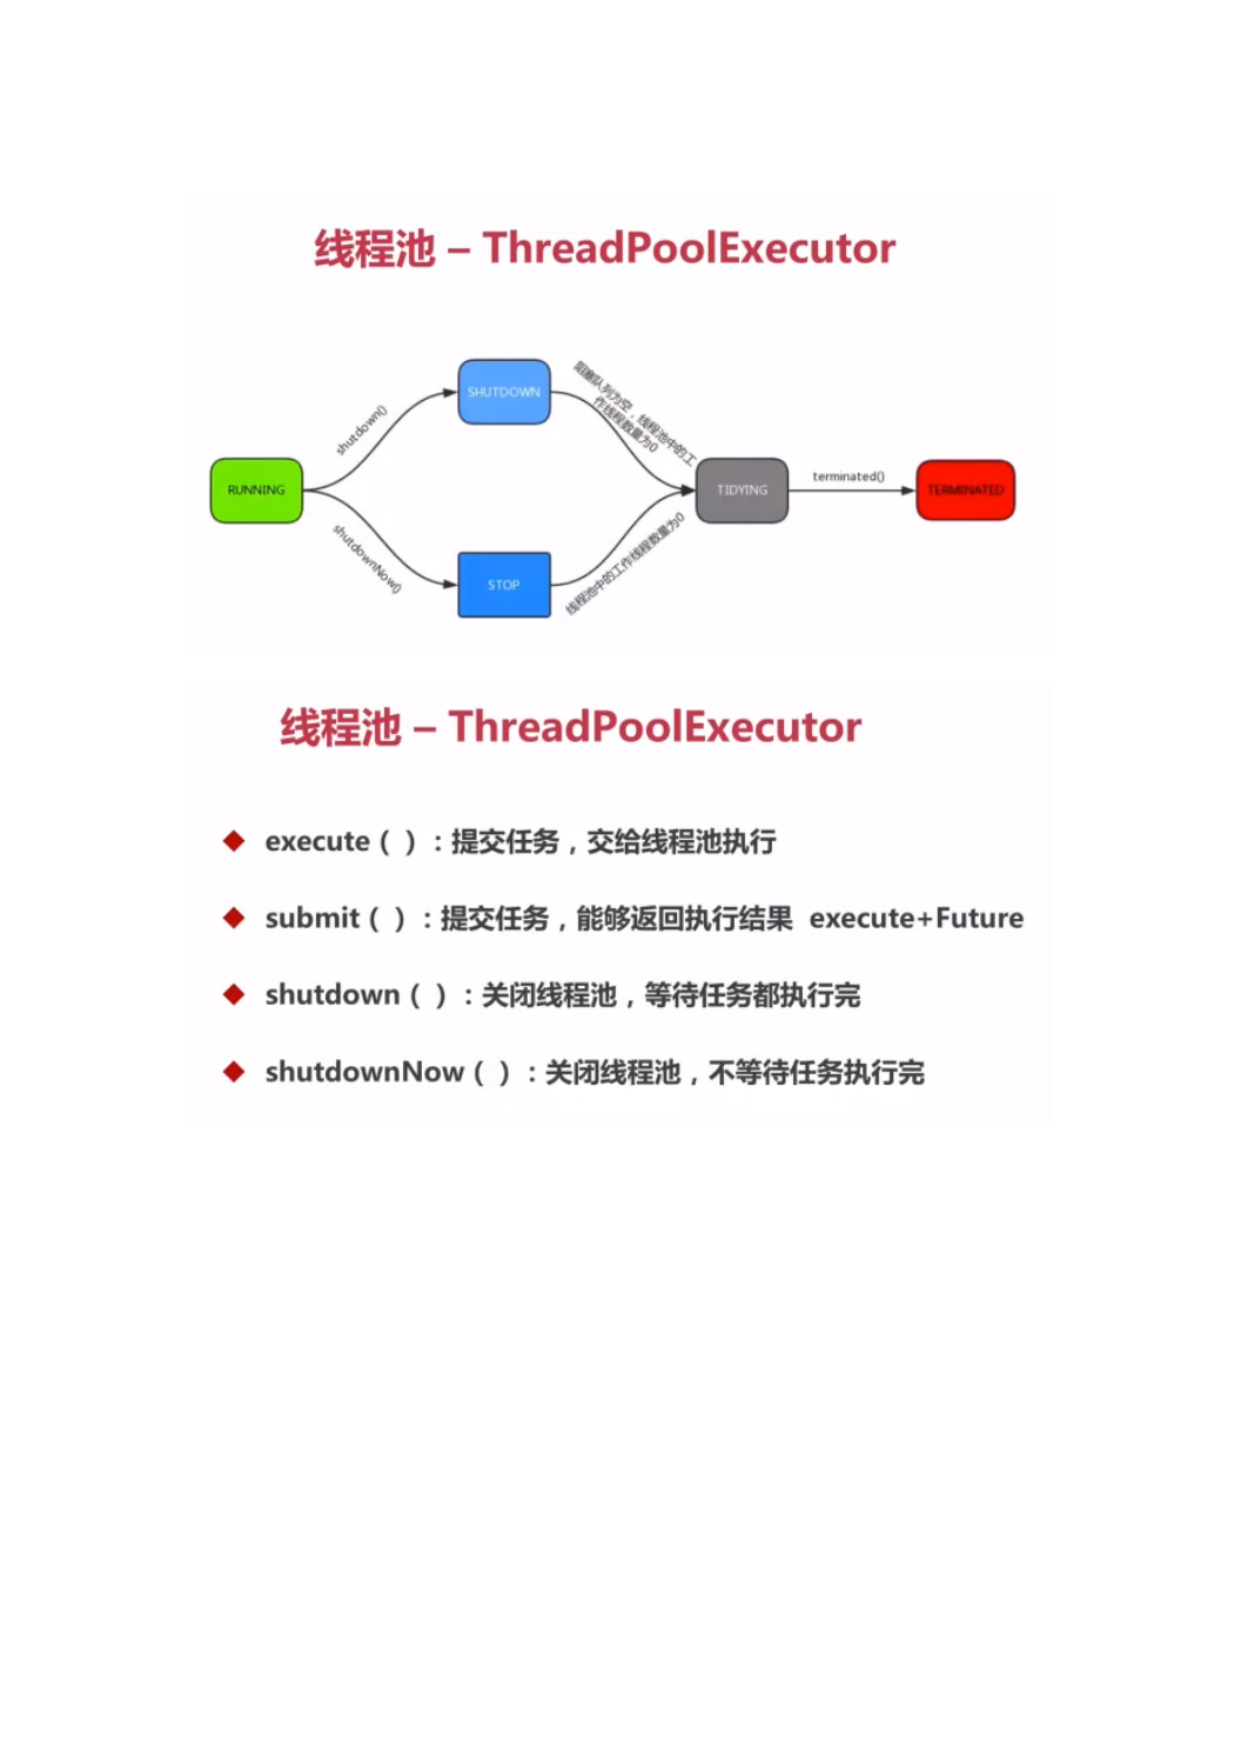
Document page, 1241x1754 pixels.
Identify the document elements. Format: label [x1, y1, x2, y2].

picture [187, 194, 1053, 652]
picture [187, 682, 1053, 1125]
